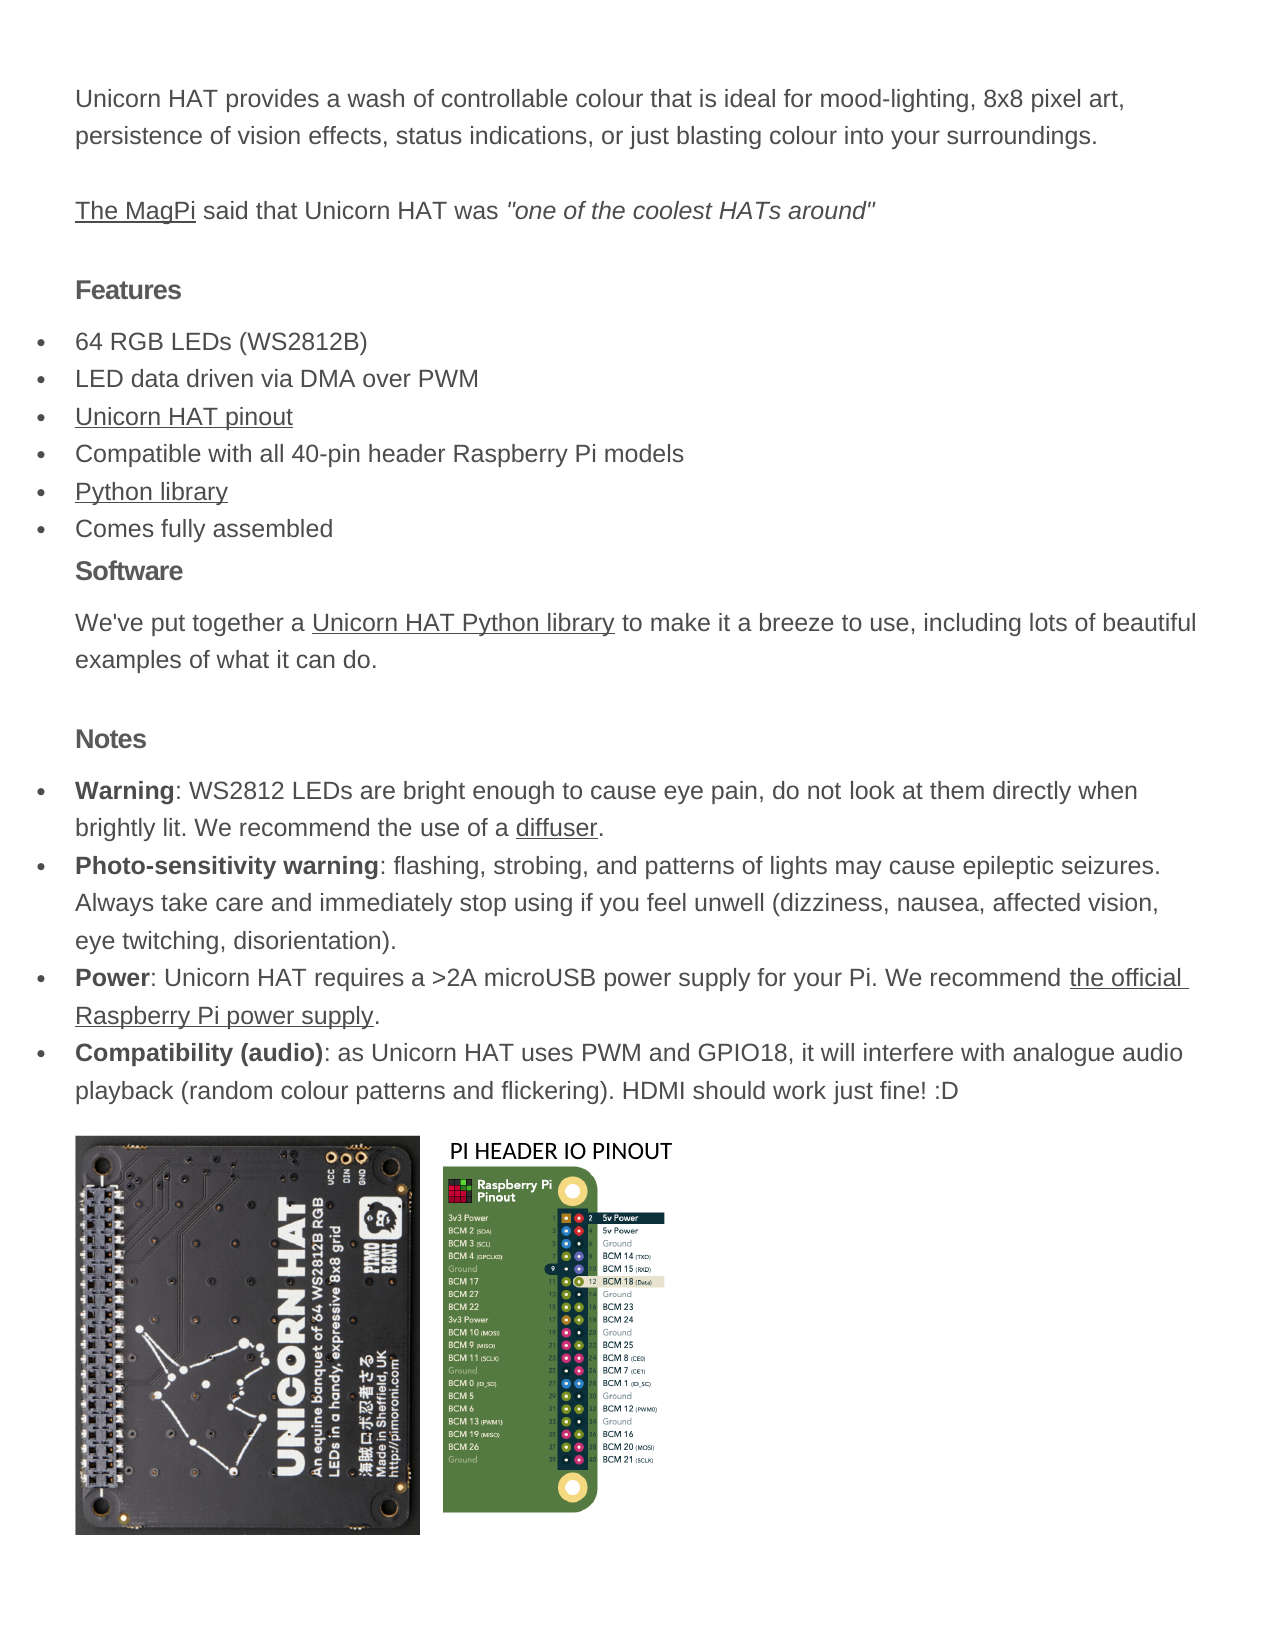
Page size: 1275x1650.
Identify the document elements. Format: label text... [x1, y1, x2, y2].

text The MagPi said that Unicorn HAT was "one of the coolest HATs around" [75, 187, 1200, 225]
list Warning: WS2812 LEDs are bright enough to cause eye pain, do not look at them directly when brightly lit. We recommend the use of a diffuser. [37, 767, 1200, 842]
list 64 RGB LEDs (WS2812B) [37, 318, 1200, 356]
picture [76, 1136, 420, 1535]
list Compatible with all 40-pin header Raspberry Pi models [37, 431, 1200, 468]
list Python library [37, 468, 1200, 506]
subtitle Features [75, 262, 1200, 306]
list Comes fully assembled [37, 506, 1200, 543]
picture [438, 1165, 665, 1519]
subtitle Software [75, 543, 1200, 586]
list Compatibility (audio): as Unicorn HAT uses PWM and GPIO18, it will interfere with analogue audio playback (random colour patterns and flickering). HDMI should work just fine! :D [37, 1029, 1200, 1104]
text We've put together a Unicorn HAT Python library to make it a breeze to use, including lots of beautiful examples of what it can do. [75, 599, 1200, 674]
text PI HEADER IO PINOUT [420, 1135, 1200, 1165]
list LED data driven via DMA over PWM [37, 356, 1200, 393]
list Photo-sensitivity warning: flashing, strobing, and patterns of lights may cause epileptic seizures. Always take care and immediately stop using if you feel unwell (dizziness, nausea, affected vision, eye twitching, disorientation). [37, 842, 1200, 954]
text Unicorn HAT provides a wash of controllable colour that is ideal for mood-lighting, 8x8 pixel art, persistence of vision effects, status indications, or just blasting colour into your surroundings. [75, 75, 1200, 150]
list Unicorn HAT pinout [37, 393, 1200, 431]
subtitle Notes [75, 711, 1200, 754]
list Power: Unicorn HAT requires a >2A microUSB power supply for your Pi. We recommend the official Raspberry Pi power supply. [37, 954, 1200, 1029]
